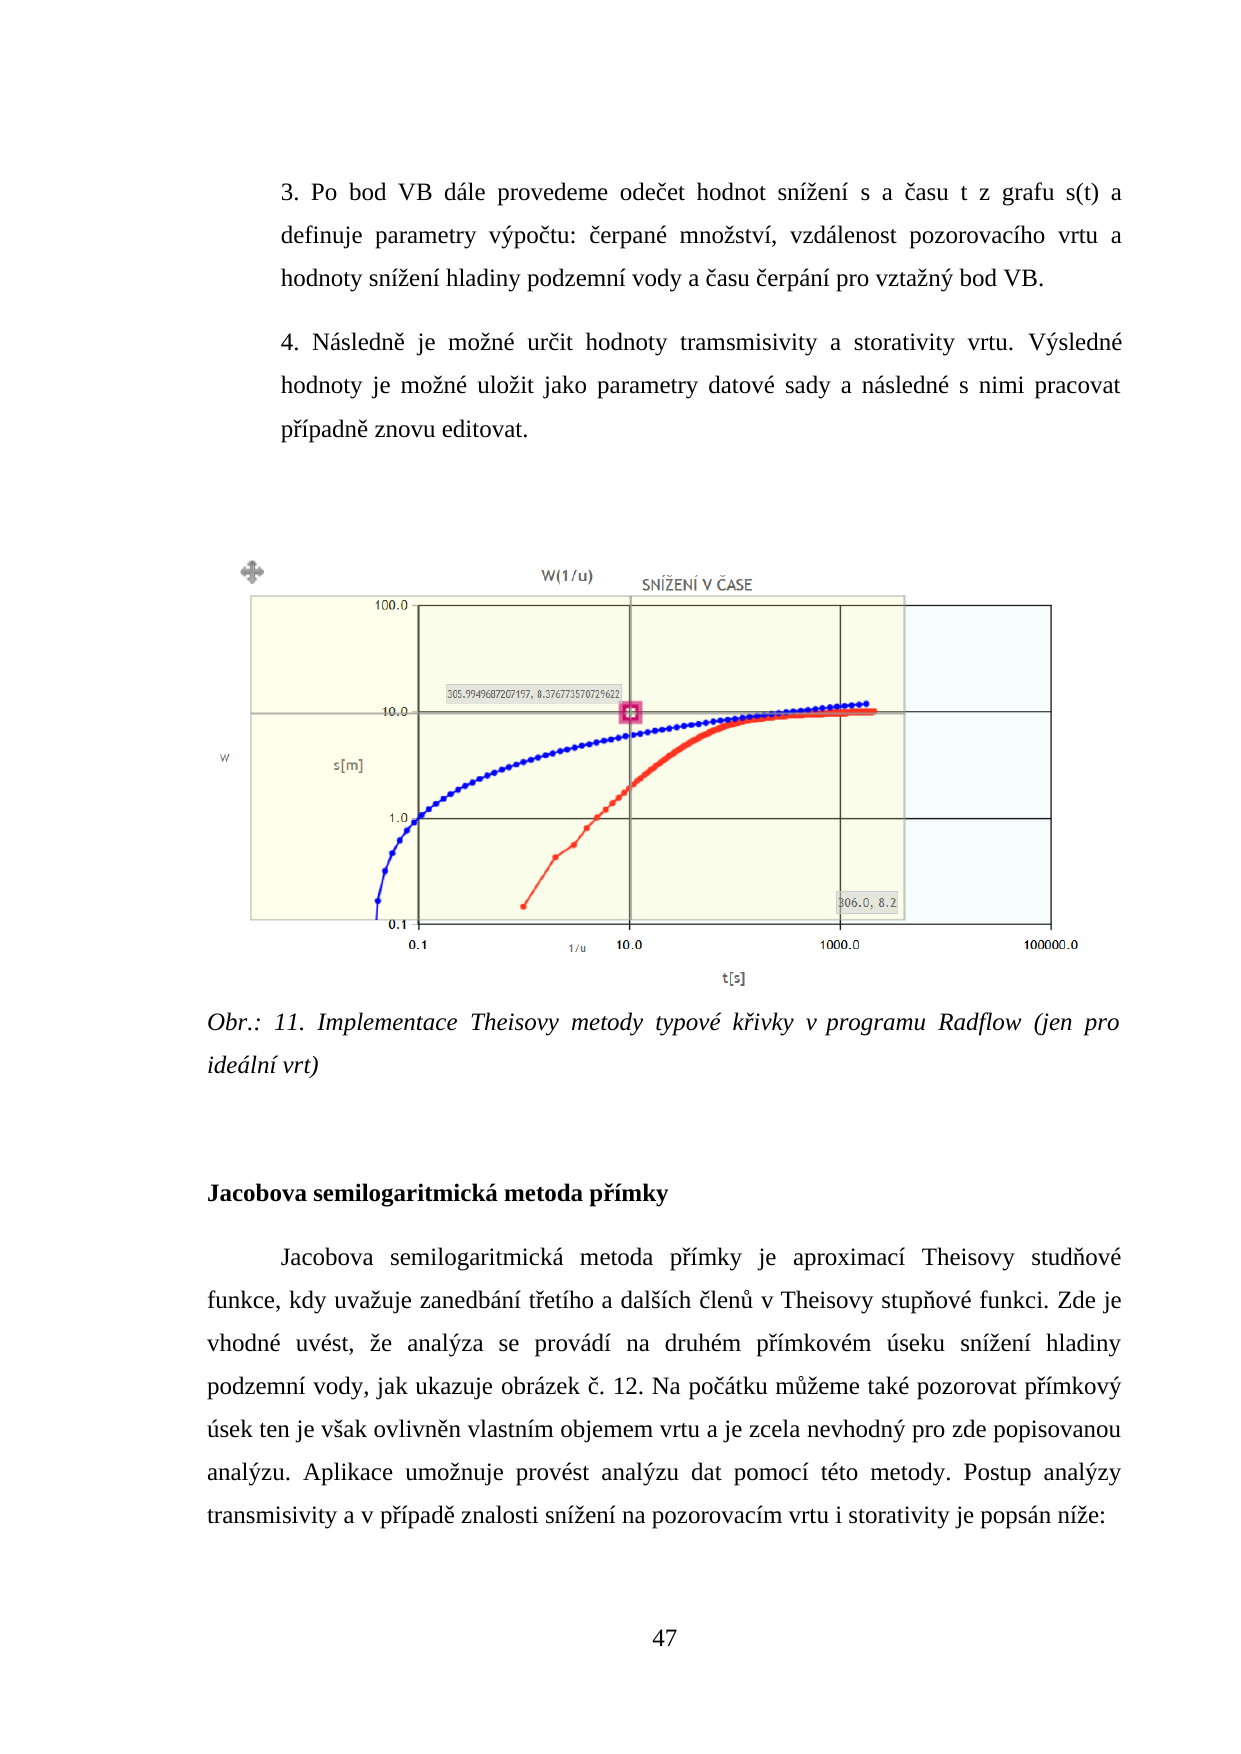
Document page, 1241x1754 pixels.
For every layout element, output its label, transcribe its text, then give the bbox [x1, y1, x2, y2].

text 4. Následně je možné určit hodnoty tramsmisivity a storativity vrtu. Výsledné hodnoty je možné uložit jako parametry datové sady a následné s nimi pracovat případně znovu editovat. [281, 327, 1122, 442]
text 3. Po bod VB dále provedeme odečet hodnot snížení s a času t z grafu s(t) a definuje parametry výpočtu: čerpané množství, vzdálenost pozorovacího vrtu a hodnoty snížení hladiny podzemní vody a času čerpání pro vztažný bod VB. [281, 177, 1122, 292]
text Jacobova semilogaritmická metoda přímky [207, 1178, 1122, 1207]
text Obr.: 11. Implementace Theisovy metody typové křivky v programu Radflow (jen pro ideální vrt) [207, 993, 1122, 1079]
text Jacobova semilogaritmická metoda přímky je aproximací Theisovy studňové funkce, kdy uvažuje zanedbání třetího a dalších členů v Theisovy stupňové funkci. Zde je vhodné uvést, že analýza se provádí na druhém přímkovém úseku snížení hladiny podzemní vody, jak ukazuje obrázek č. 12. Na počátku můžeme také pozorovat přímkový úsek ten je však ovlivněn vlastním objemem vrtu a je zcela nevhodný pro zde popisovanou analýzu. Aplikace umožnuje provést analýzu dat pomocí této metody. Postup analýzy transmisivity a v případě znalosti snížení na pozorovacím vrtu i storativity je popsán níže: [207, 1242, 1122, 1529]
picture [206, 541, 1123, 993]
